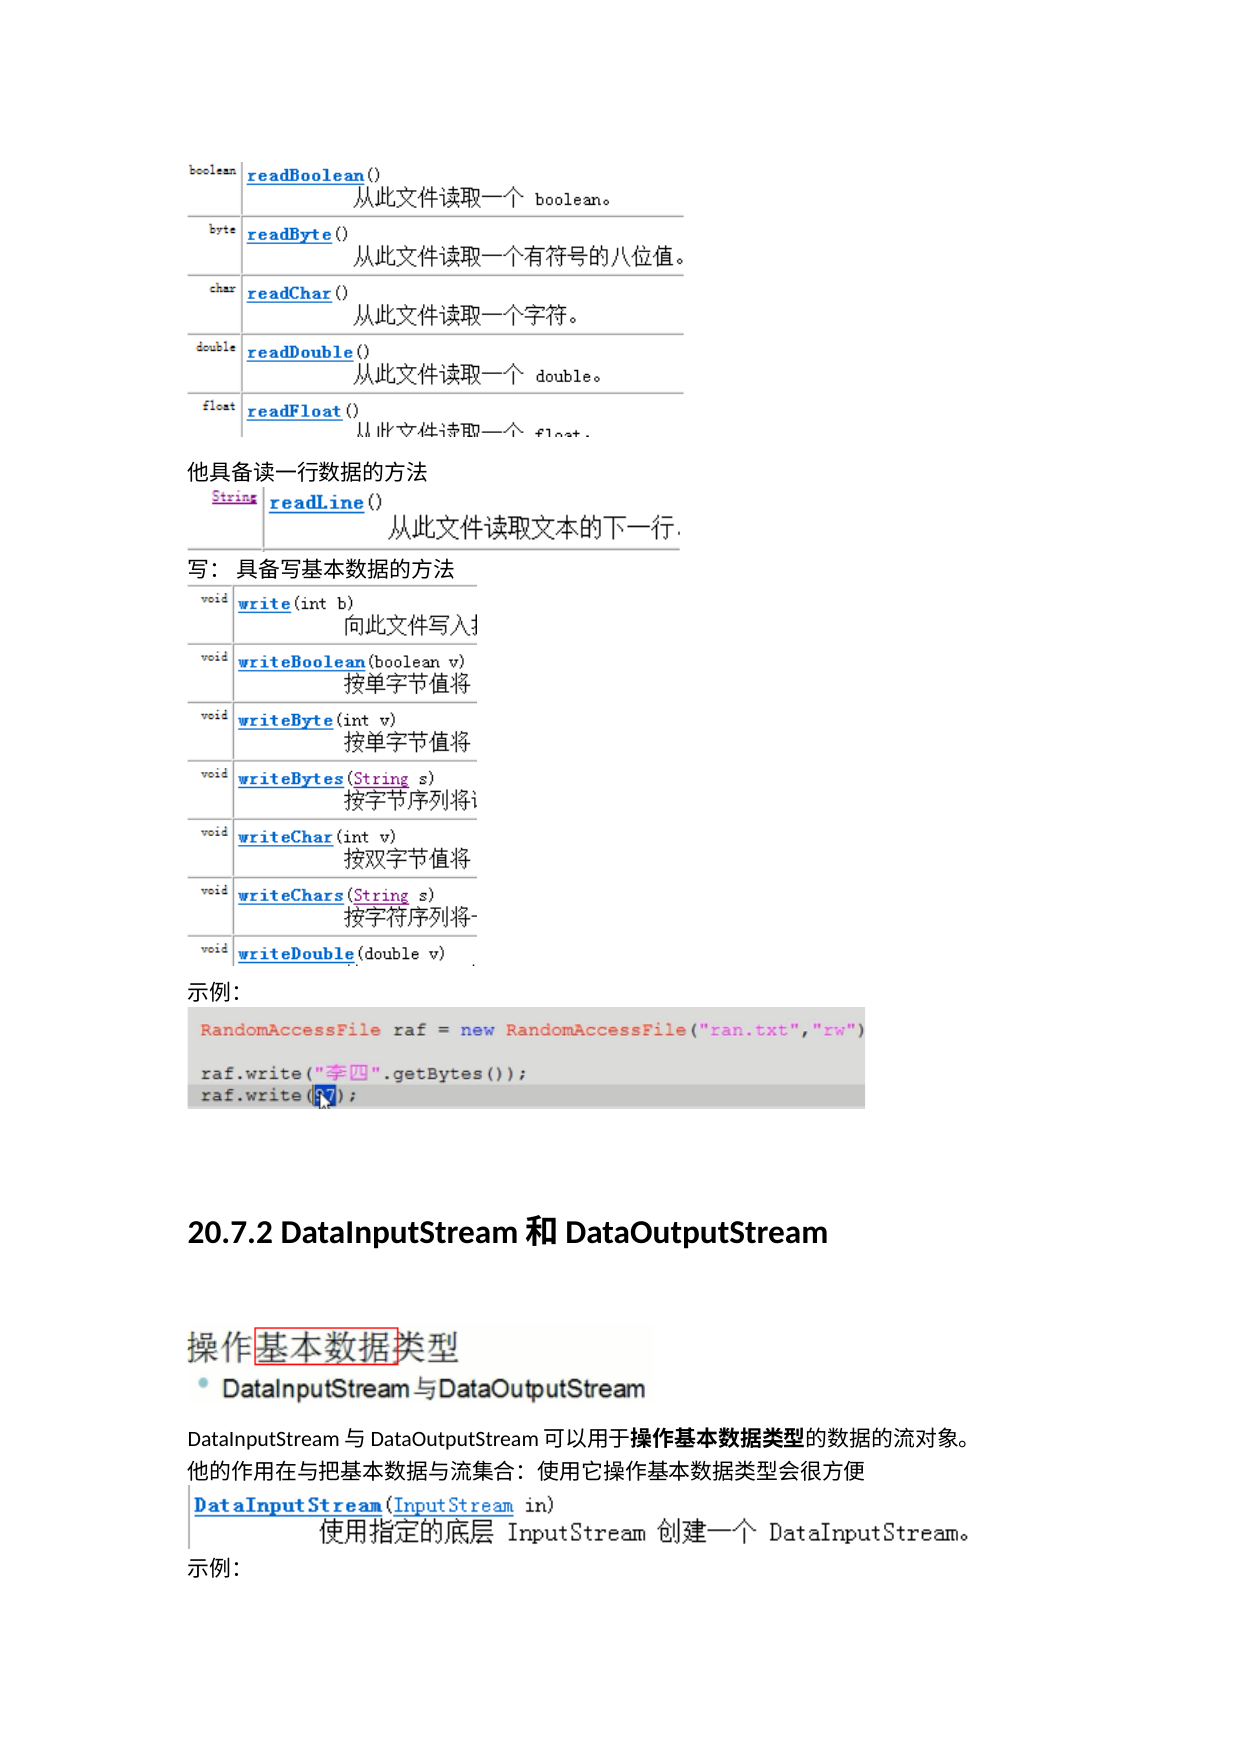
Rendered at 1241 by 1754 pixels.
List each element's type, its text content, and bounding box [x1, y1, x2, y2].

list 他具备读一行数据的方法 [187, 454, 1053, 487]
subtitle 20.7.2 DataInputStream和DataOutputStream [187, 1197, 1053, 1262]
picture [187, 162, 684, 437]
picture [187, 1485, 969, 1549]
picture [187, 1323, 654, 1404]
picture [187, 1007, 866, 1109]
list 他的作用在与把基本数据与流集合：使用它操作基本数据类型会很方便 [187, 1453, 1053, 1486]
list 示例： [187, 974, 1053, 1007]
text 示例： [187, 1551, 1053, 1583]
picture [187, 487, 680, 552]
list 写： 具备写基本数据的方法 [187, 552, 1053, 584]
picture [187, 584, 477, 966]
list DataInputStream与DataOutputStream可以用于操作基本数据类型的数据的流对象。 [187, 1421, 1053, 1453]
